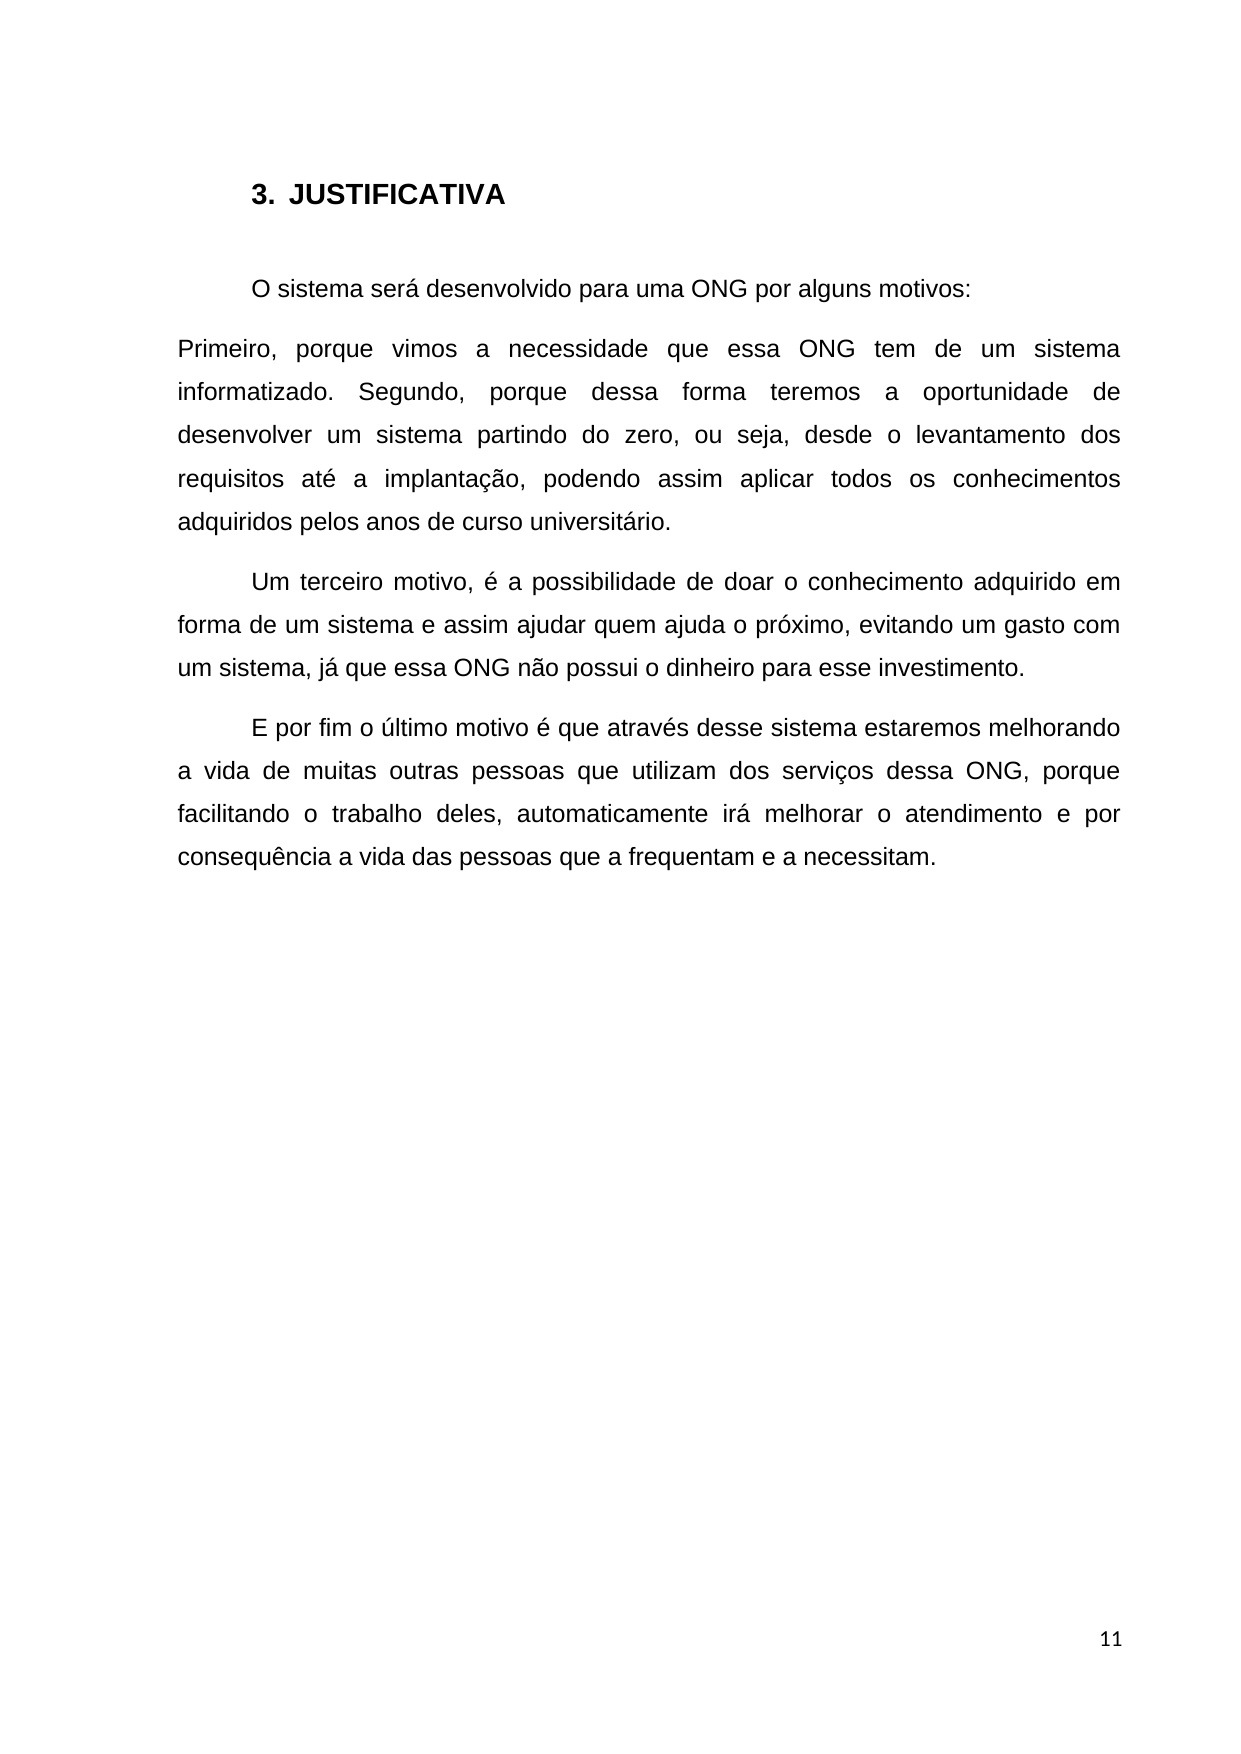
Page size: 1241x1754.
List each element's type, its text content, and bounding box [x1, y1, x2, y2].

text E por fim o último motivo é que através desse sistema estaremos melhorando a vida de muitas outras pessoas que utilizam dos serviços dessa ONG, porque facilitando o trabalho deles, automaticamente irá melhorar o atendimento e por consequência a vida das pessoas que a frequentam e a necessitam. [177, 712, 1122, 871]
text Um terceiro motivo, é a possibilidade de doar o conhecimento adquirido em forma de um sistema e assim ajudar quem ajuda o próximo, evitando um gasto com um sistema, já que essa ONG não possui o dinheiro para esse investimento. [177, 566, 1122, 681]
subtitle JUSTIFICATIVA [251, 177, 1122, 211]
text Primeiro, porque vimos a necessidade que essa ONG tem de um sistema informatizado. Segundo, porque dessa forma teremos a oportunidade de desenvolver um sistema partindo do zero, ou seja, desde o levantamento dos requisitos até a implantação, podendo assim aplicar todos os conhecimentos adquiridos pelos anos de curso universitário. [177, 334, 1122, 535]
text O sistema será desenvolvido para uma ONG por alguns motivos: [177, 274, 1122, 303]
